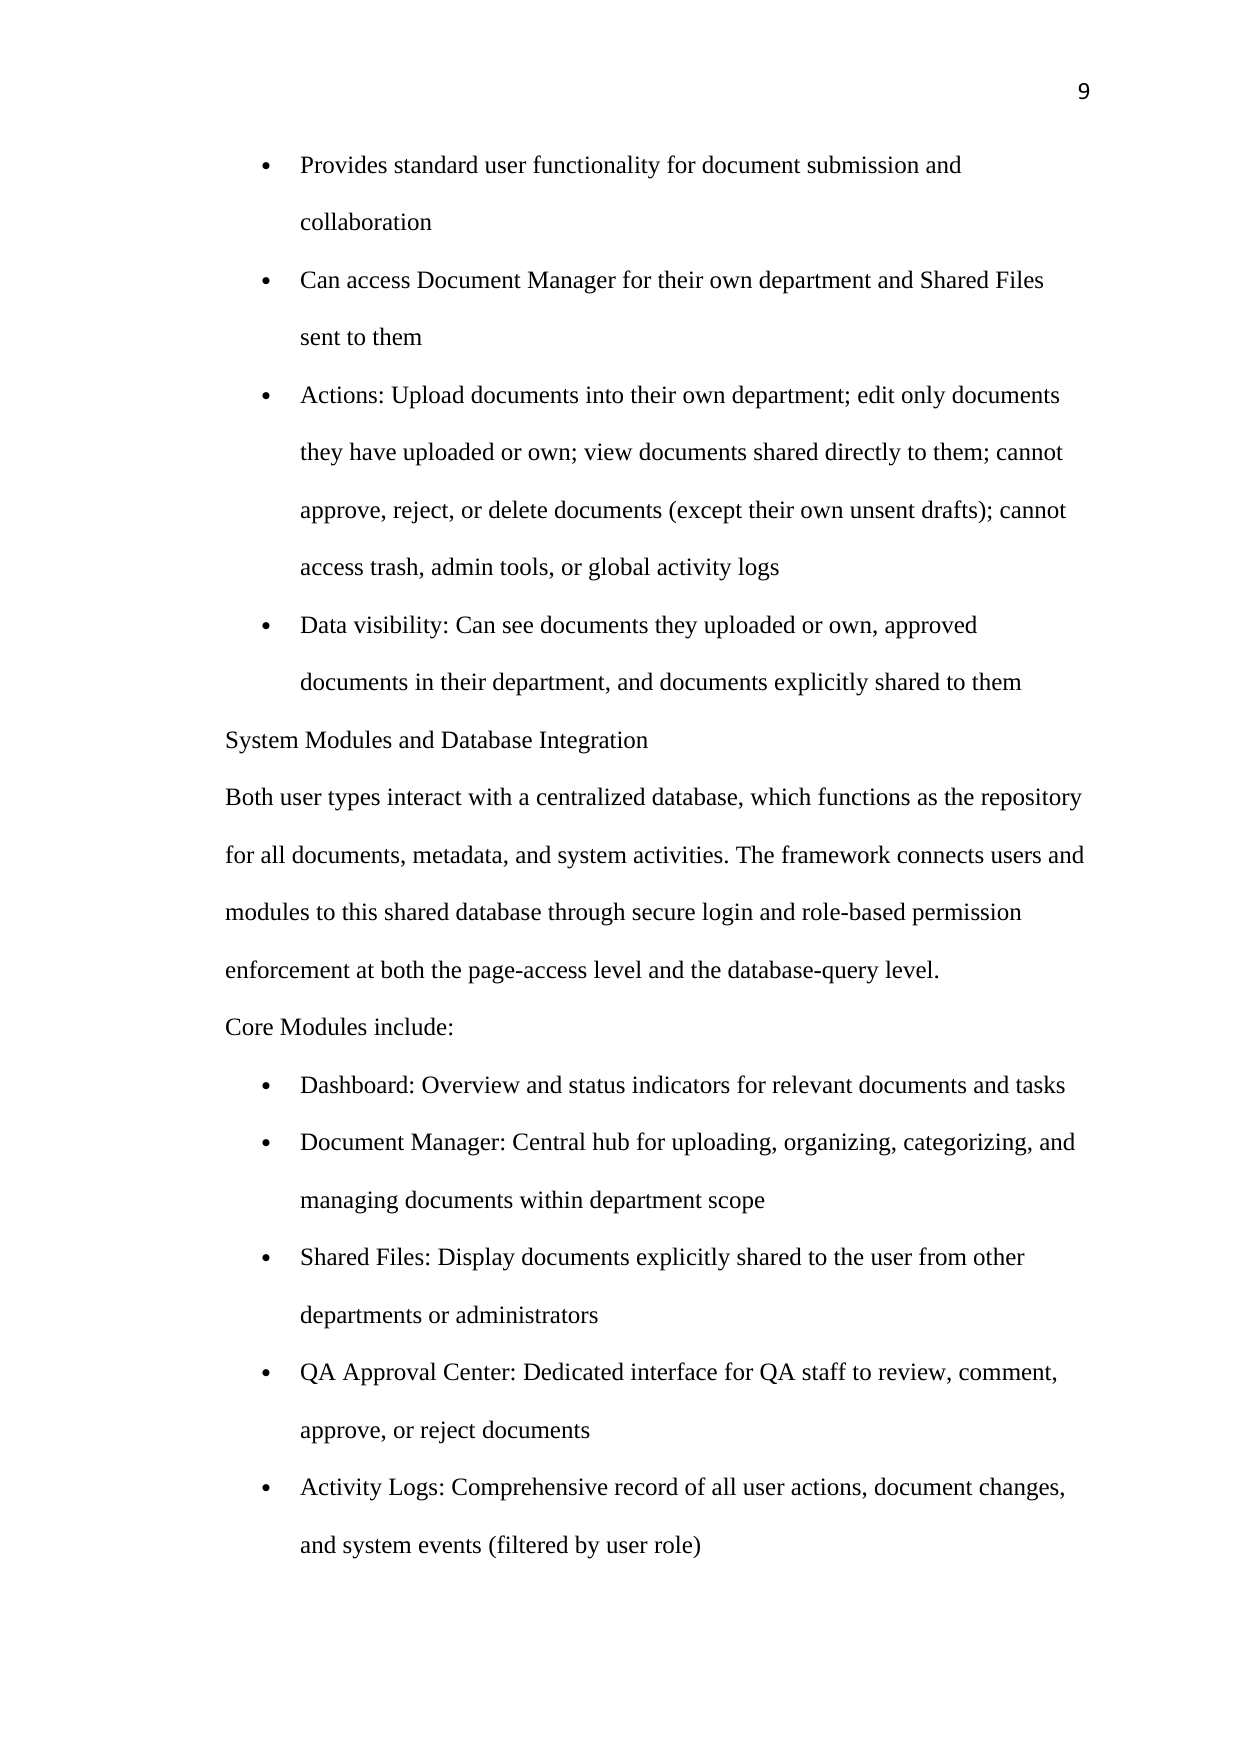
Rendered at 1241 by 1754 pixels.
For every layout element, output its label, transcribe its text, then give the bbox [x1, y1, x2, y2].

text Both user types interact with a centralized database, which functions as the repository for all documents, metadata, and system activities. The framework connects users and modules to this shared database through secure login and role-based permission enforcement at both the page-access level and the database-query level. [225, 782, 1090, 984]
list Document Manager: Central hub for uploading, organizing, categorizing, and managing documents within department scope [262, 1127, 1090, 1214]
list Provides standard user functionality for document submission and collaboration [262, 150, 1090, 236]
text Core Modules include: [225, 1012, 1090, 1041]
list QA Approval Center: Dedicated interface for QA staff to review, comment, approve, or reject documents [262, 1357, 1090, 1444]
list Dashboard: Overview and status indicators for relevant documents and tasks [262, 1070, 1090, 1099]
list Actions: Upload documents into their own department; edit only documents they have uploaded or own; view documents shared directly to them; cannot approve, reject, or delete documents (except their own unsent drafts); cannot access trash, admin tools, or global activity logs [262, 380, 1090, 581]
list Data visibility: Can see documents they uploaded or own, approved documents in their department, and documents explicitly shared to them [262, 610, 1090, 696]
list Shared Files: Display documents explicitly shared to the user from other departments or administrators [262, 1242, 1090, 1329]
list Activity Logs: Comprehensive record of all user actions, document changes, and system events (filtered by user role) [262, 1472, 1090, 1559]
list Can access Document Manager for their own department and Shared Files sent to them [262, 265, 1090, 351]
text System Modules and Database Integration [225, 725, 1090, 754]
